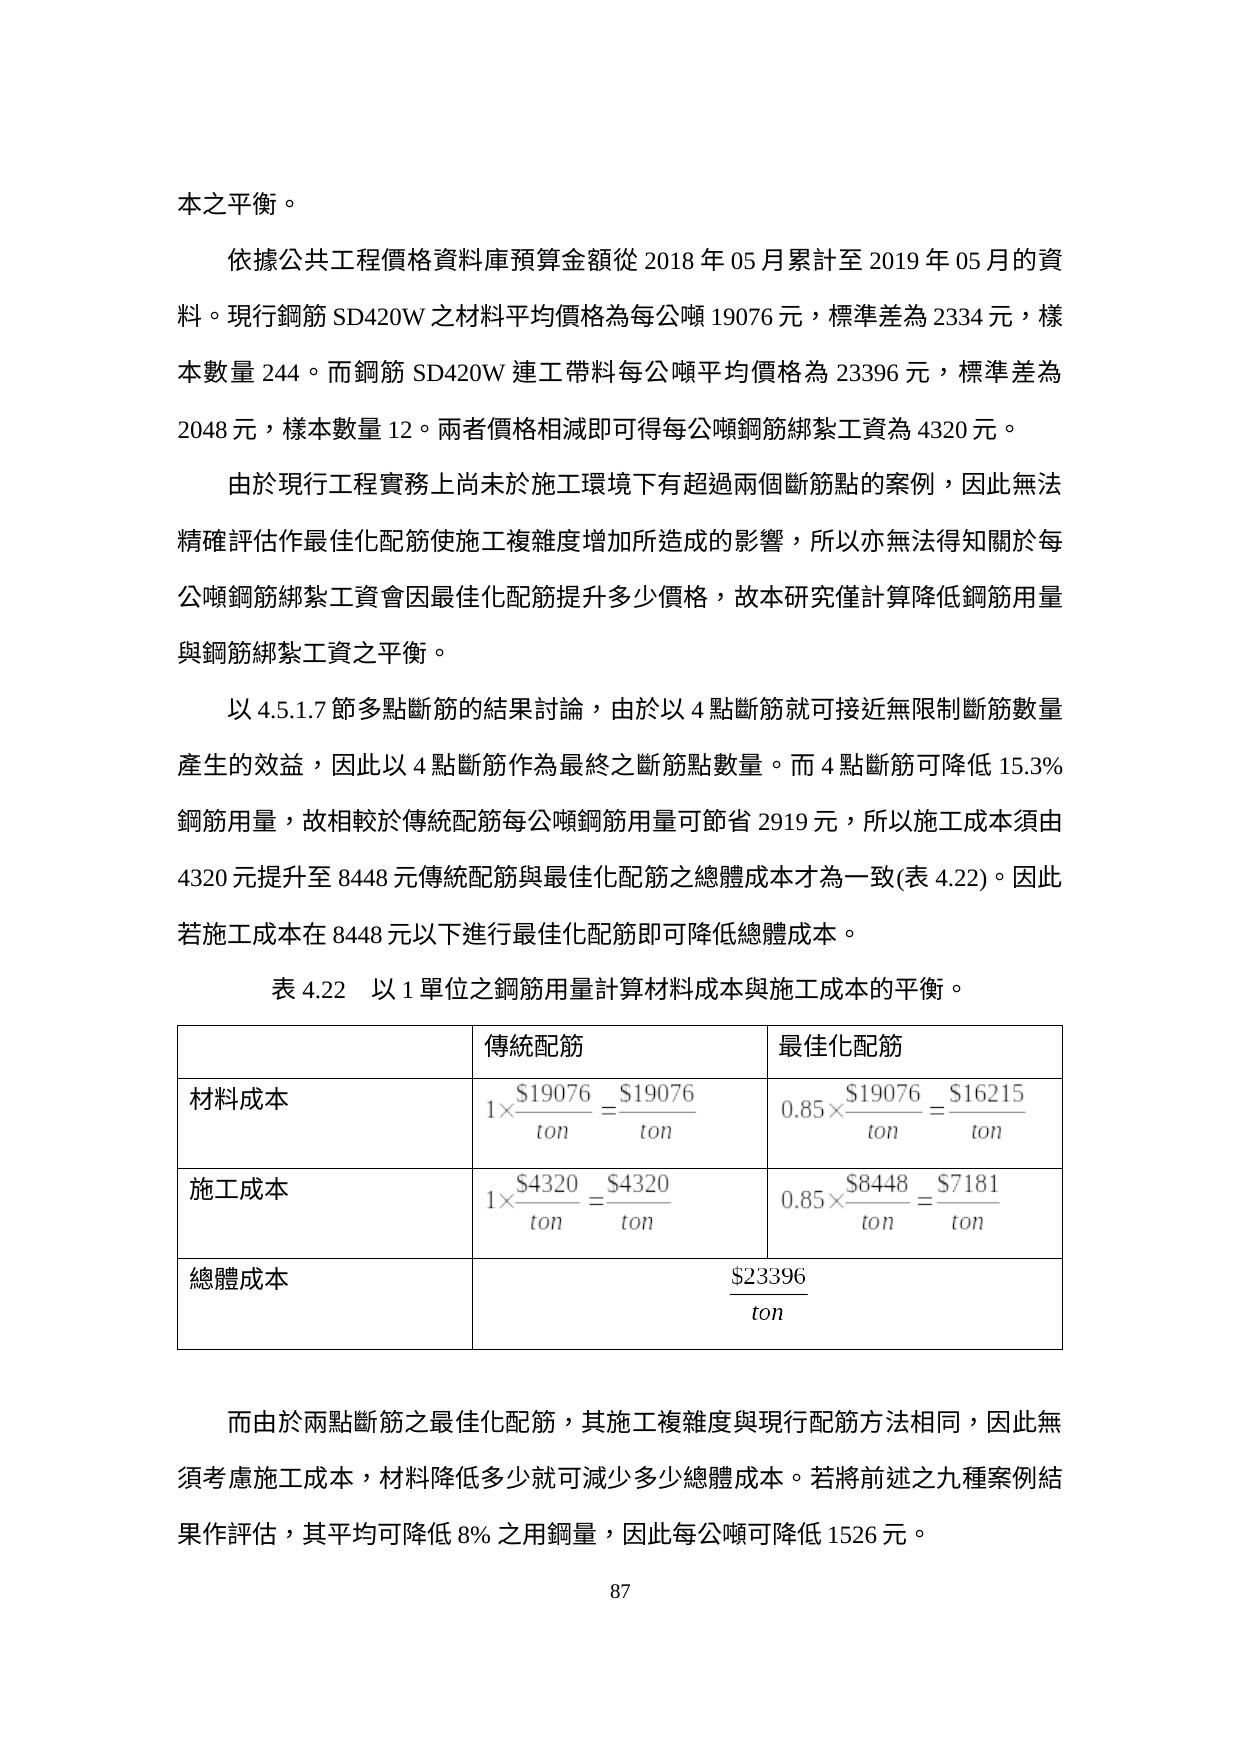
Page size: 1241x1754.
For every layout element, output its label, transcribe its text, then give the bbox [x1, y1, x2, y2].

table_header 傳統配筋 [473, 1026, 767, 1077]
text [177, 184, 1063, 222]
table_cell 總體成本 [178, 1259, 472, 1348]
text 由於現行工程實務上尚未於施工環境下有超過兩個斷筋點的案例，因此無法精確評估作最佳化配筋使施工複雜度增加所造成的影響，所以亦無法得知關於每公噸鋼筋綁紮工資會因最佳化配筋提升多少價格，故本研究僅計算降低鋼筋用量與鋼筋綁紮工資之平衡。 [177, 464, 1063, 670]
table_cell [473, 1259, 1062, 1348]
table_cell 材料成本 [178, 1079, 472, 1168]
table_header 最佳化配筋 [768, 1026, 1062, 1077]
table_cell [473, 1079, 767, 1168]
table_cell [473, 1169, 767, 1258]
table_header [178, 1026, 472, 1077]
table_cell [768, 1169, 1062, 1258]
table_cell [768, 1079, 1062, 1168]
table_cell 施工成本 [178, 1169, 472, 1258]
text 依據公共工程價格資料庫預算金額從2018年05月累計至2019年05月的資料。現行鋼筋SD420W之材料平均價格為每公噸19076元，標準差為2334元，樣本數量244。而鋼筋SD420W連工帶料每公噸平均價格為23396元，標準差為2048元，樣本數量12。兩者價格相減即可得每公噸鋼筋綁紮工資為4320元。 [177, 240, 1063, 446]
text 而由於兩點斷筋之最佳化配筋，其施工複雜度與現行配筋方法相同，因此無須考慮施工成本，材料降低多少就可減少多少總體成本。若將前述之九種案例結果作評估，其平均可降低8% 之用鋼量，因此每公噸可降低1526元。 [177, 1401, 1063, 1551]
